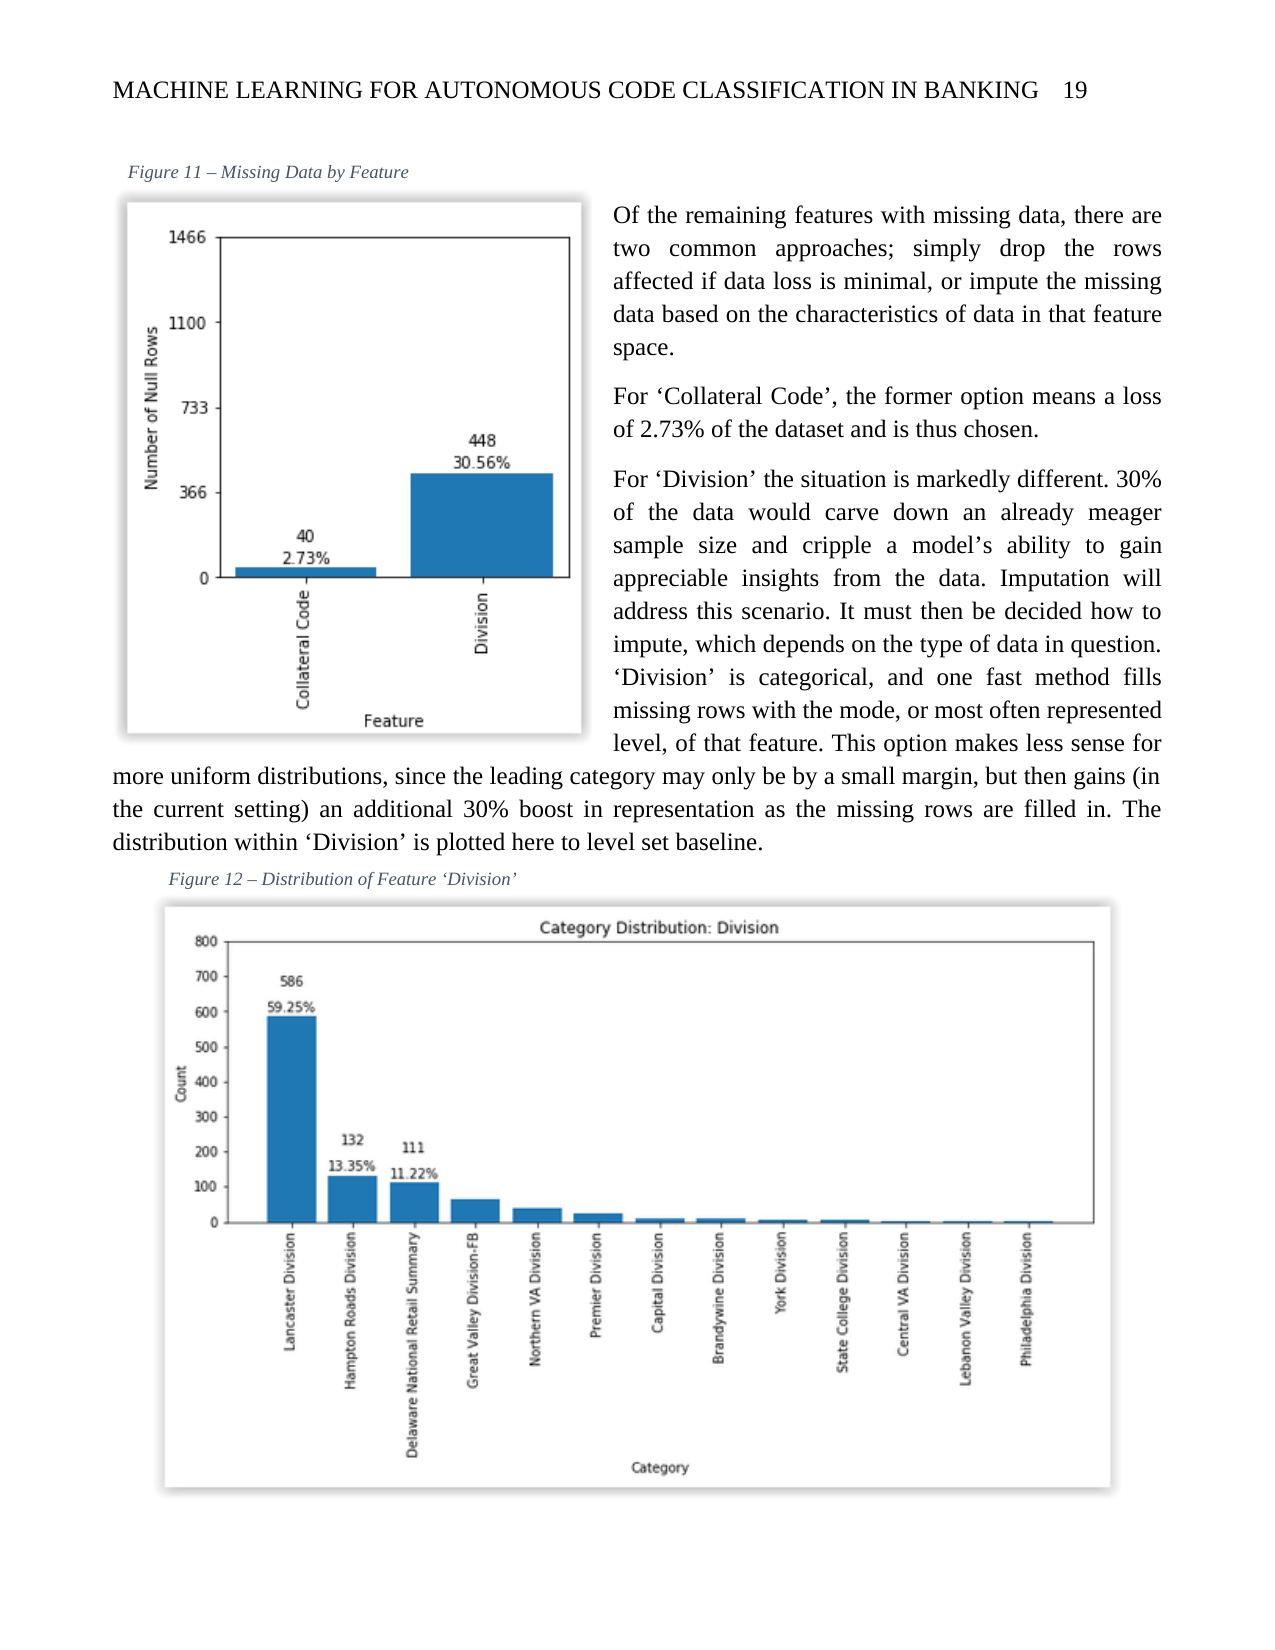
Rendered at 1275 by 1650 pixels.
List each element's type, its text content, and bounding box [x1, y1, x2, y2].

text Of the remaining features with missing data, there are two common approaches; simply drop the rows affected if data loss is minimal, or impute the missing data based on the characteristics of data in that feature space. [594, 200, 1162, 361]
picture [112, 187, 594, 746]
picture [151, 893, 1123, 1500]
text For ‘Division’ the situation is markedly different. 30% of the data would carve down an already meager sample size and cripple a model’s ability to gain appreciable insights from the data. Imputation will address this scenario. It must then be decided how to impute, which depends on the type of data in question. ‘Division’ is categorical, and one fast method fills missing rows with the mode, or most often represented level, of that feature. This option makes less sense for more uniform distributions, since the leading category may only be by a small margin, but then gains (in the current setting) an additional 30% boost in representation as the missing rows are filled in. The distribution within ‘Division’ is plotted here to level set baseline. [112, 464, 1162, 856]
text For ‘Collateral Code’, the former option means a loss of 2.73% of the dataset and is thus chosen. [594, 381, 1162, 443]
